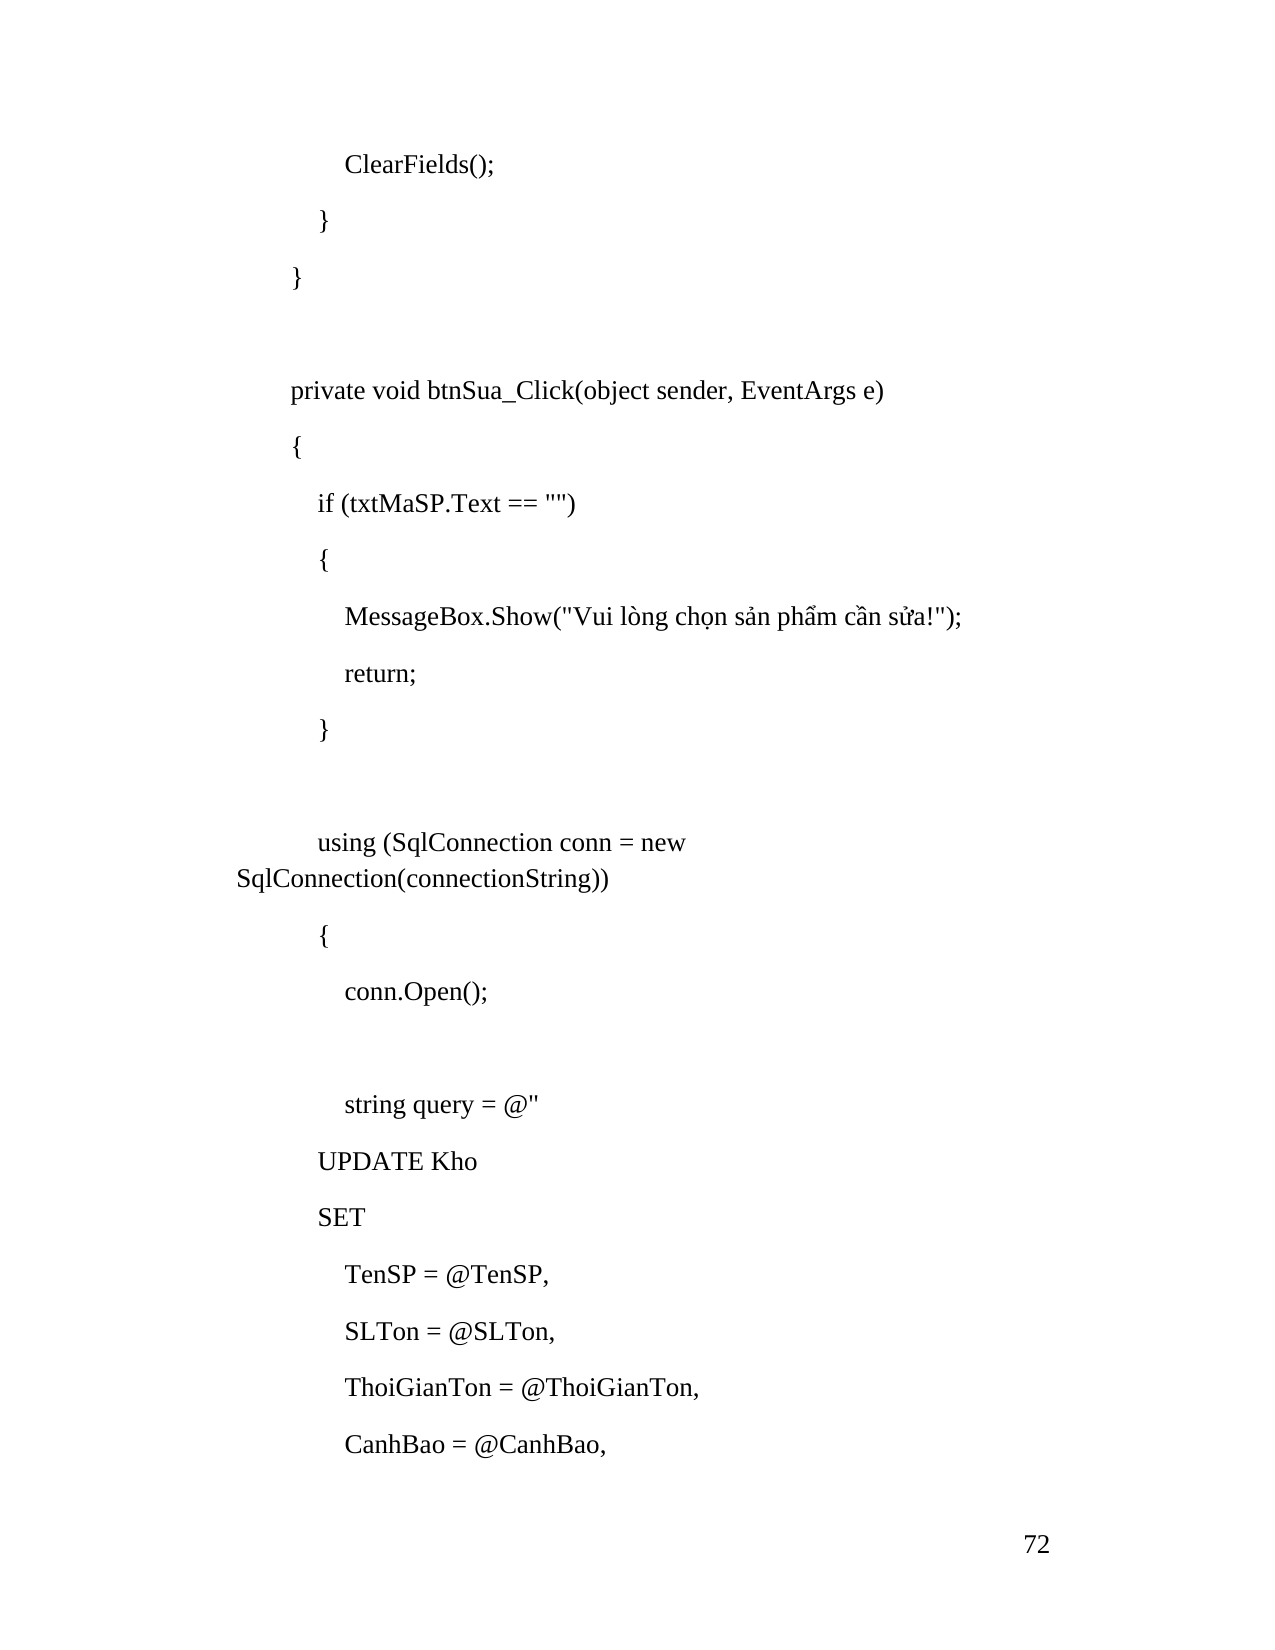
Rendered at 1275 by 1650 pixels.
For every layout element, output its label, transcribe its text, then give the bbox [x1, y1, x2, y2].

text using (SqlConnection conn = new SqlConnection(connectionString)) [236, 826, 1050, 893]
text CanhBao = @CanhBao, [236, 1428, 1050, 1459]
text { [236, 544, 1050, 575]
text { [236, 919, 1050, 950]
text } [236, 204, 1050, 235]
text UPDATE Kho [236, 1145, 1050, 1176]
text string query = @" [236, 1088, 1050, 1119]
text } [236, 261, 1050, 292]
text { [236, 431, 1050, 462]
text conn.Open(); [236, 975, 1050, 1006]
text ClearFields(); [236, 148, 1050, 179]
text return; [236, 657, 1050, 688]
text private void btnSua_Click(object sender, EventArgs e) [236, 374, 1050, 405]
text SLTon = @SLTon, [236, 1315, 1050, 1346]
text } [236, 713, 1050, 744]
text SET [236, 1202, 1050, 1233]
text MessageBox.Show("Vui lòng chọn sản phẩm cần sửa!"); [236, 600, 1050, 631]
text ThoiGianTon = @ThoiGianTon, [236, 1371, 1050, 1402]
text if (txtMaSP.Text == "") [236, 487, 1050, 518]
text TenSP = @TenSP, [236, 1258, 1050, 1289]
